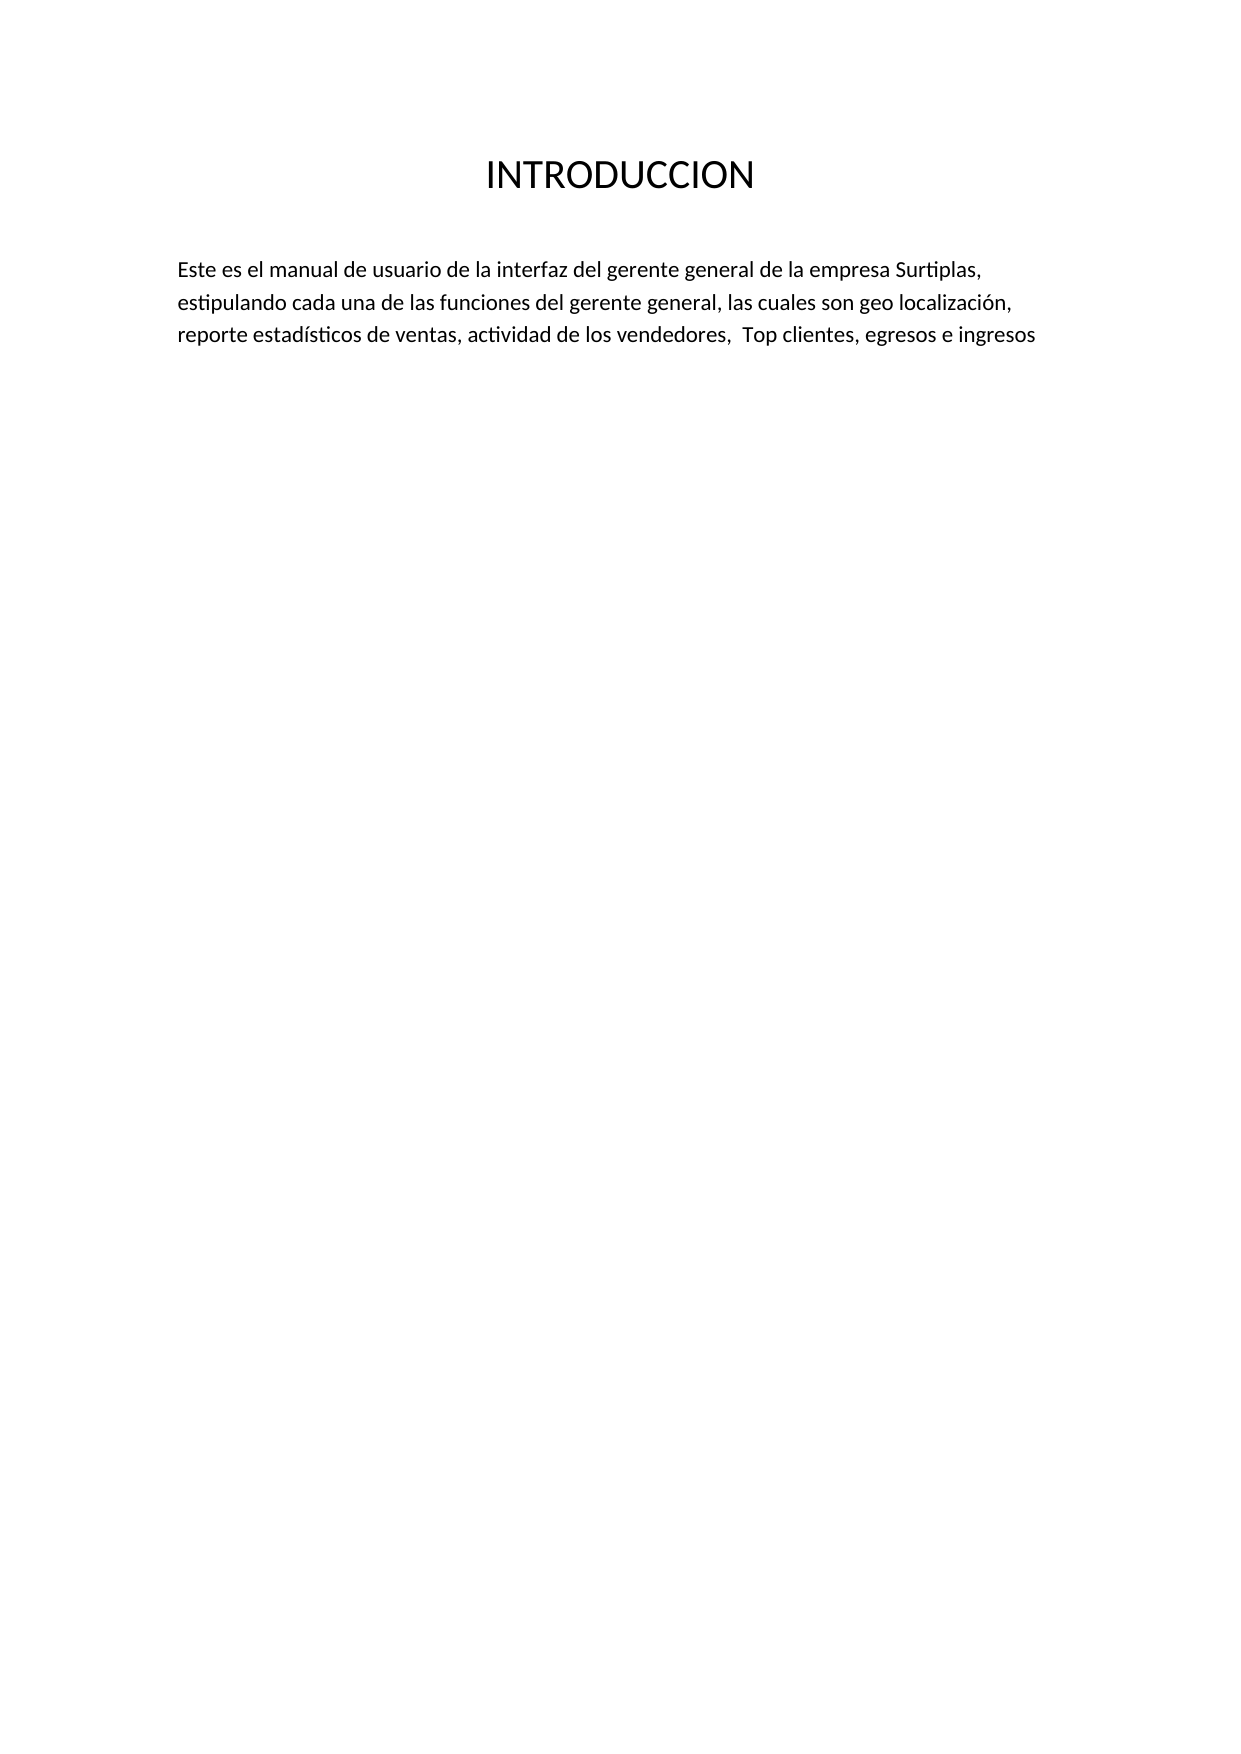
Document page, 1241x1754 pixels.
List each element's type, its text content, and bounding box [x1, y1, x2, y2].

text INTRODUCCION [177, 148, 1063, 231]
text Este es el manual de usuario de la interfaz del gerente general de la empresa Surtiplas, estipulando cada una de las funciones del gerente general, las cuales son geo localización, reporte estadísticos de ventas, actividad de los vendedores, Top clientes, egresos e ingresos [177, 256, 1063, 348]
